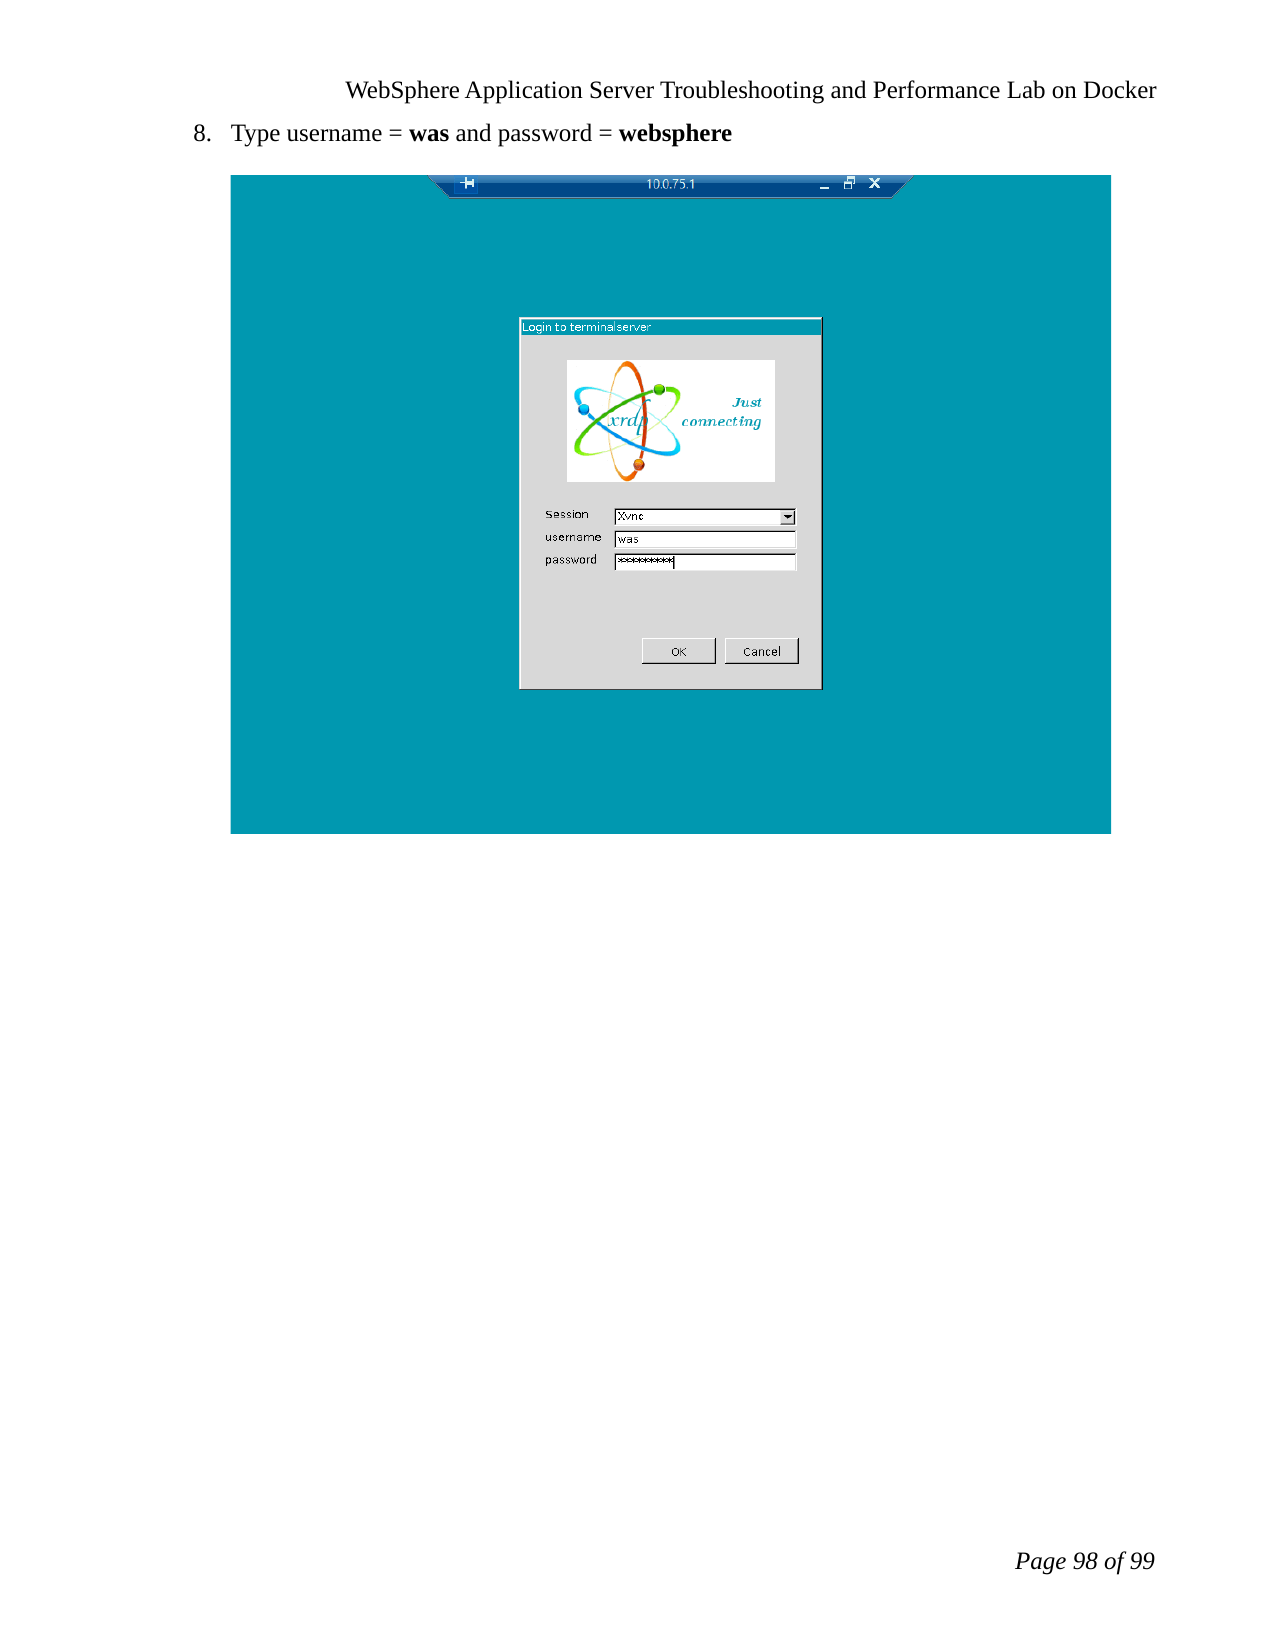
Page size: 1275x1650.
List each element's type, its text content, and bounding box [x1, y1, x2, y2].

picture [230, 175, 1112, 834]
